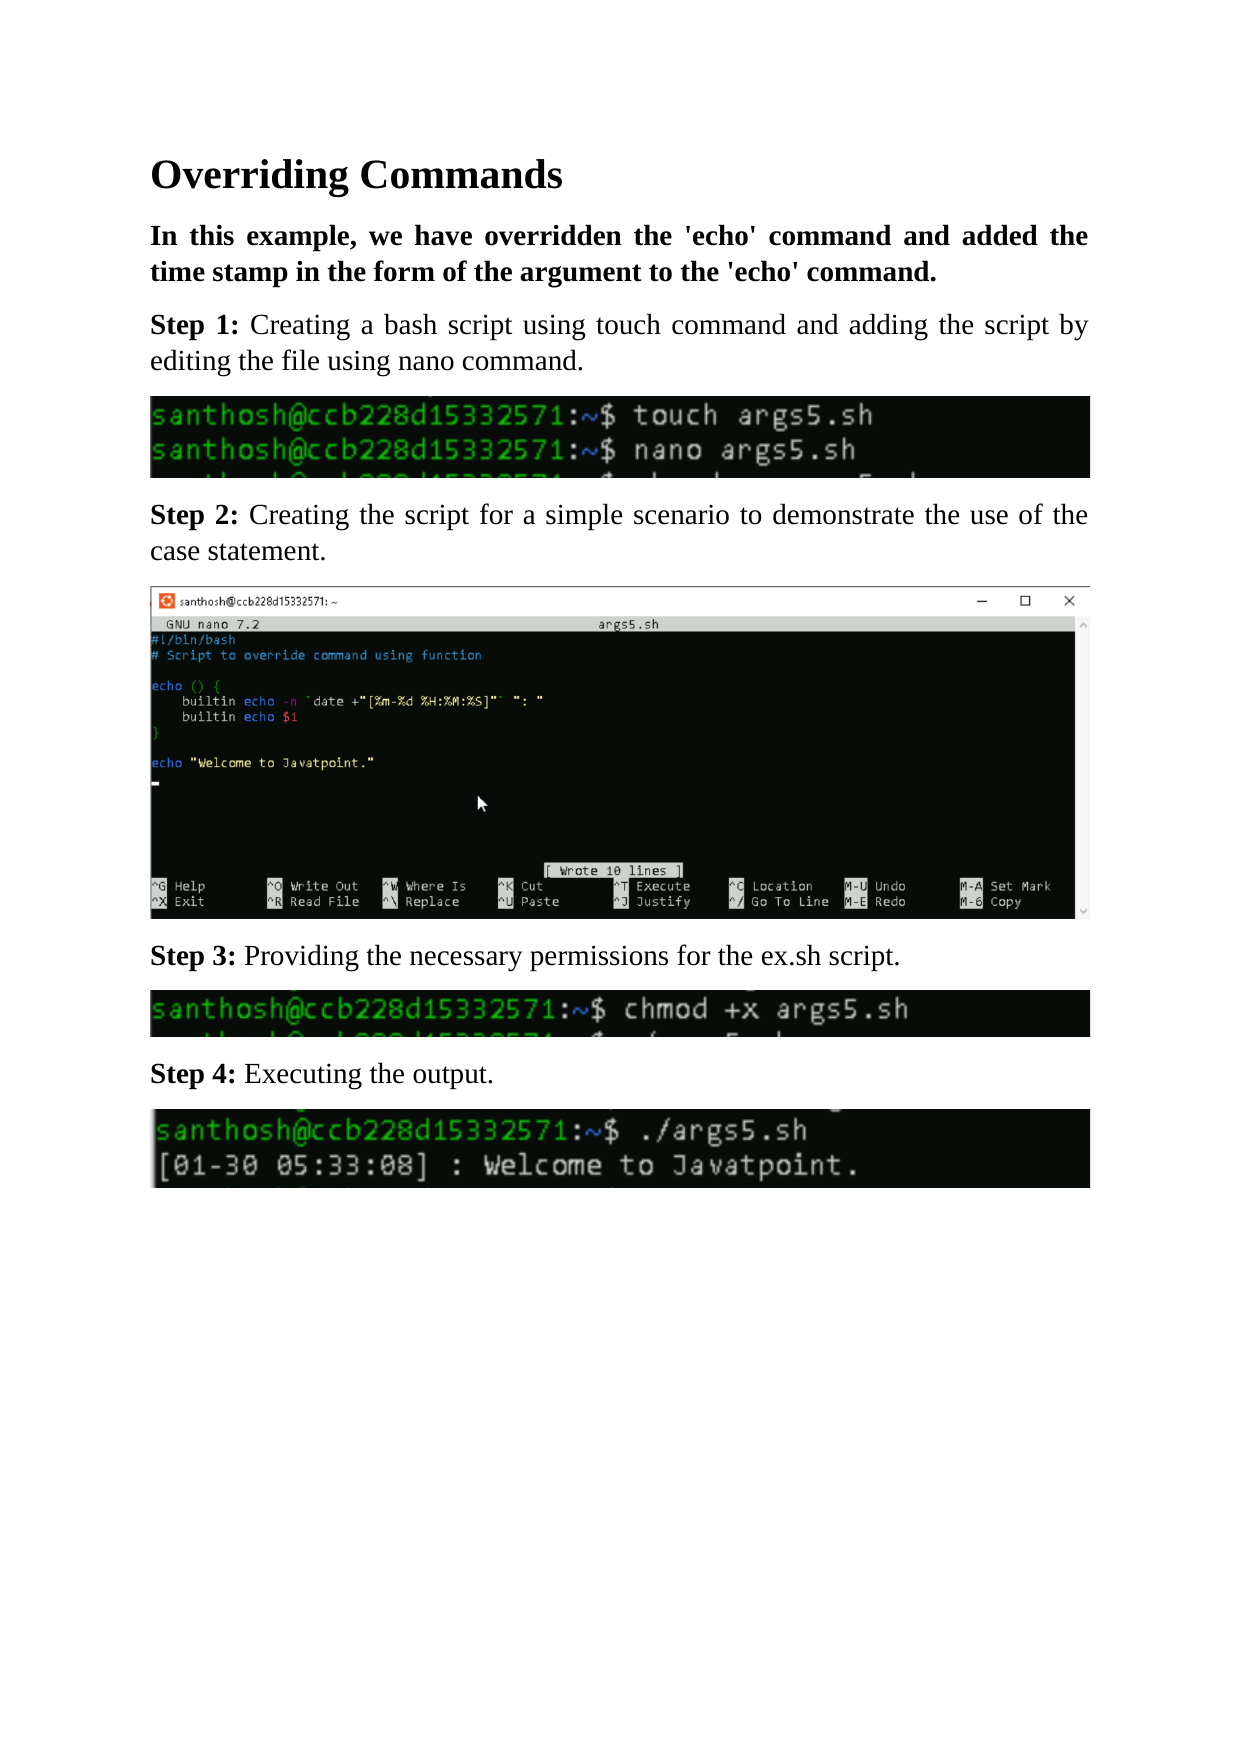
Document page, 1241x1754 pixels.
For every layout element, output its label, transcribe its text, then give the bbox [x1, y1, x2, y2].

picture [150, 396, 1091, 478]
text Step 2: Creating the script for a simple scenario to demonstrate the use of the case statement. [150, 497, 1090, 567]
text Step 1: Creating a bash script using touch command and adding the script by editing the file using nano command. [150, 307, 1090, 377]
picture [150, 1109, 1091, 1188]
text Step 4: Executing the output. [150, 1056, 1090, 1090]
text In this example, we have overridden the 'echo' command and added the time stamp in the form of the argument to the 'echo' command. [150, 218, 1090, 288]
text Overriding Commands [150, 150, 1090, 198]
picture [150, 990, 1091, 1037]
text Step 3: Providing the necessary permissions for the ex.sh script. [150, 938, 1090, 971]
picture [150, 586, 1091, 919]
